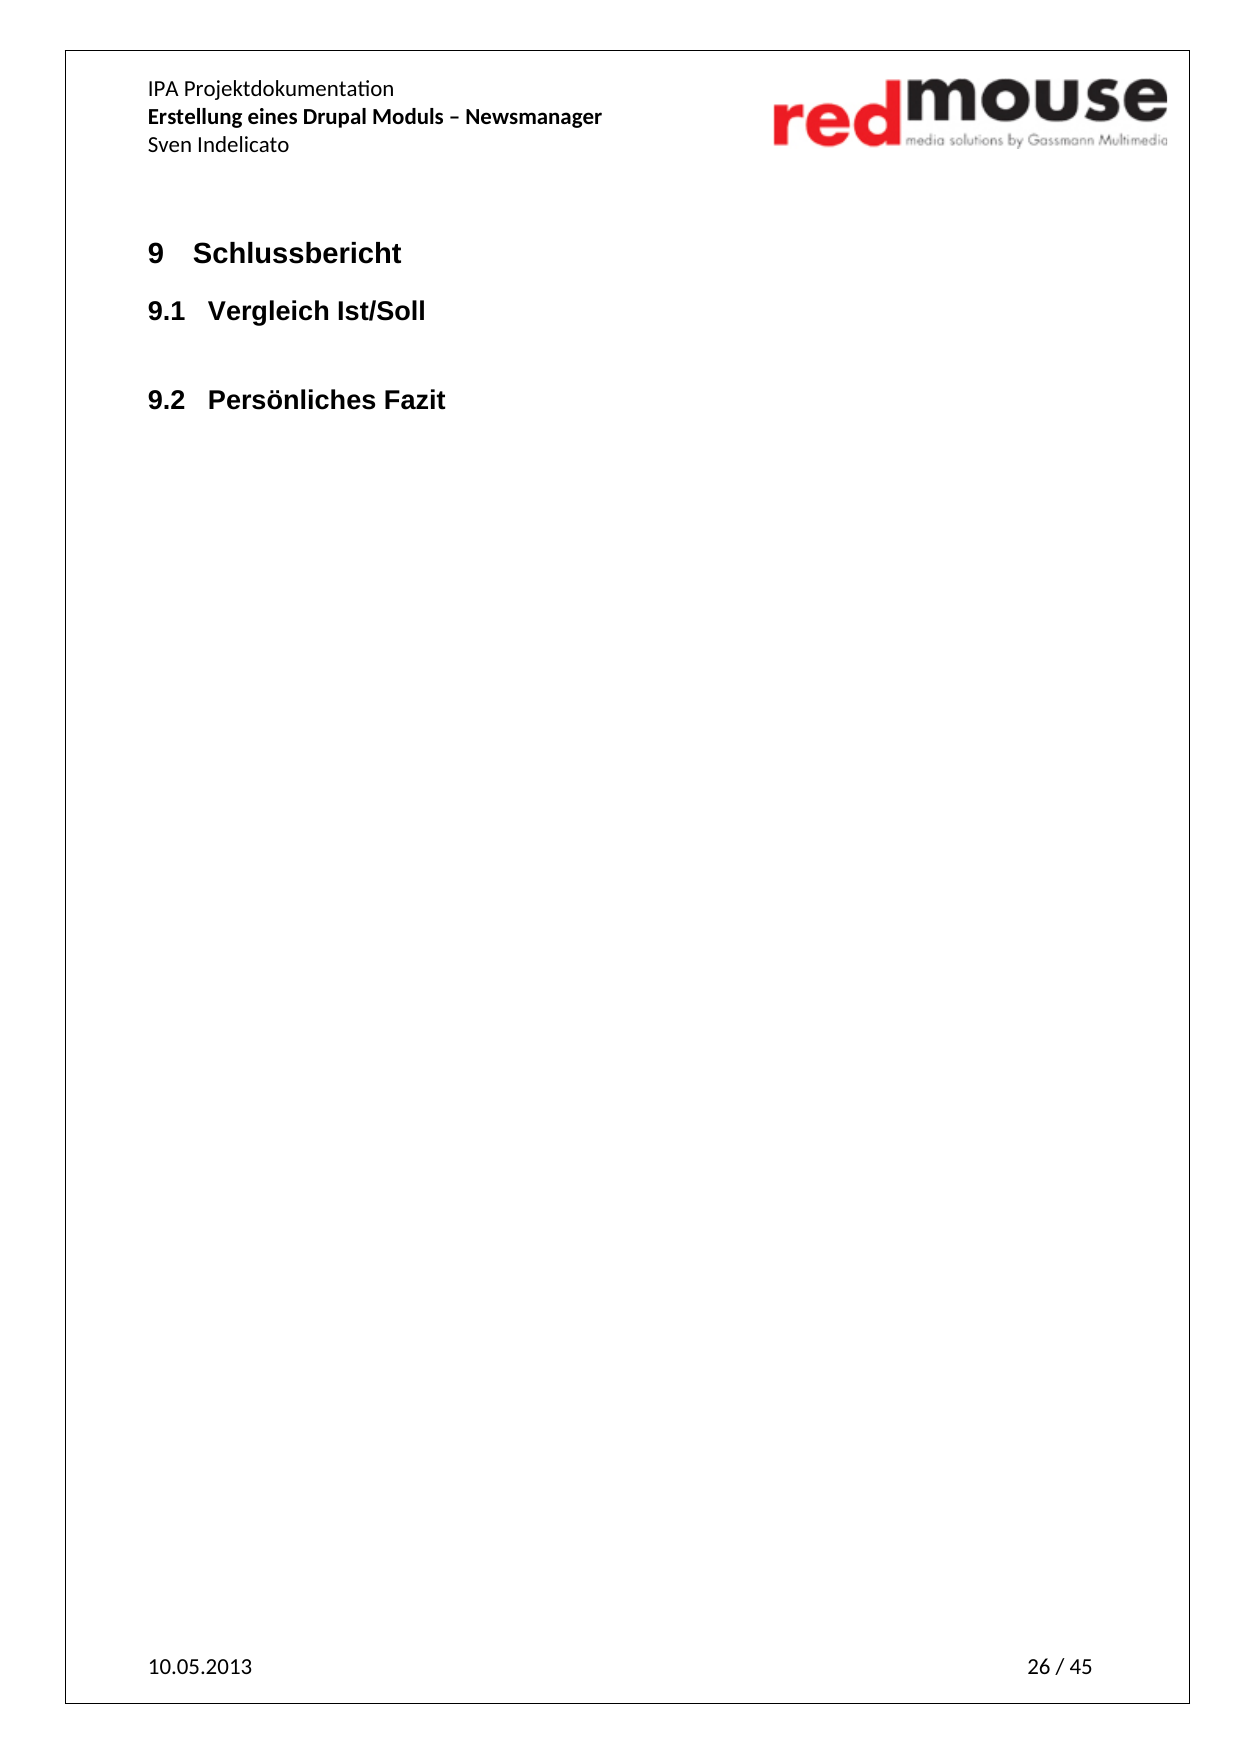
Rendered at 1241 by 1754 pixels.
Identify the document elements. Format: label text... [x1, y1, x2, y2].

subtitle Vergleich Ist/Soll [148, 295, 1093, 327]
subtitle Schlussbericht [148, 236, 1093, 269]
picture [773, 78, 1168, 149]
subtitle Persönliches Fazit [148, 384, 1093, 416]
